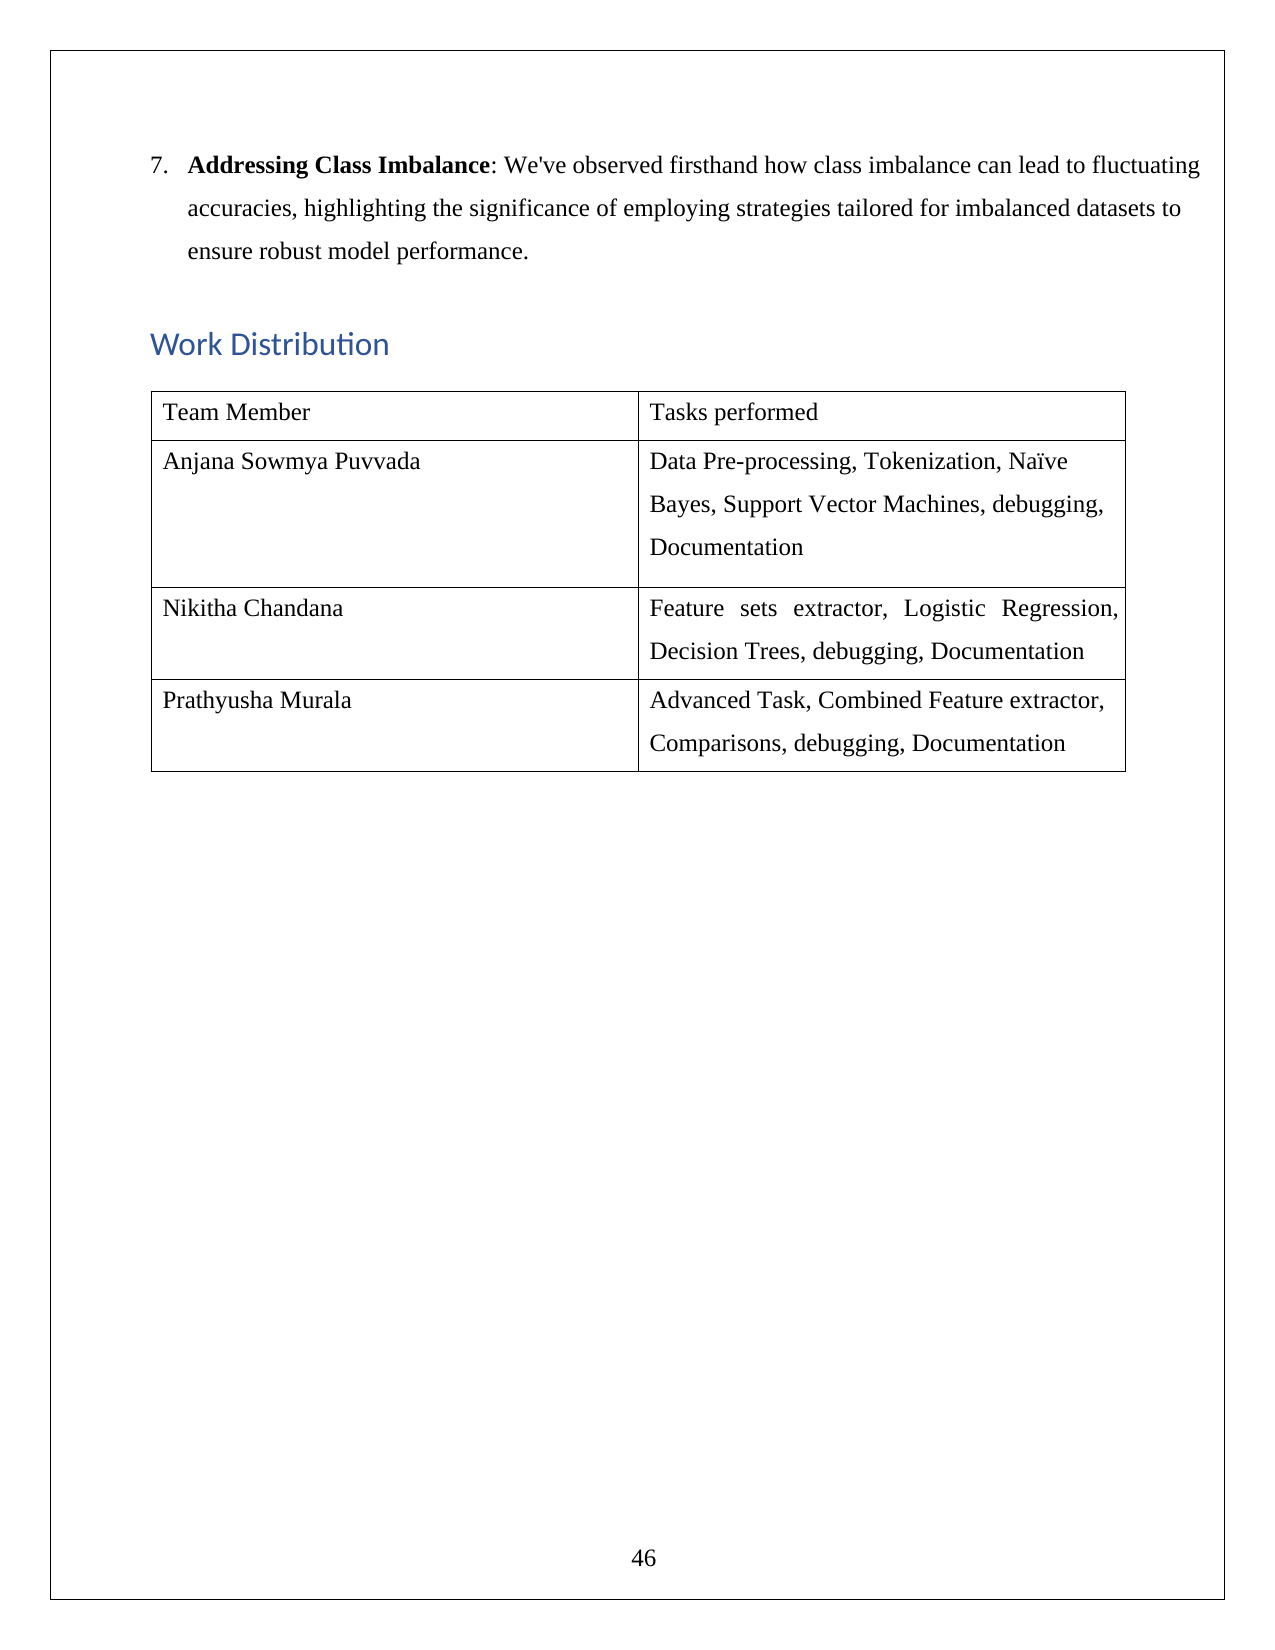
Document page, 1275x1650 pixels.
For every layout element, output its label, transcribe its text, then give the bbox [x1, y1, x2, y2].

table_cell Anjana Sowmya Puvvada [152, 441, 638, 587]
table_cell Data Pre-processing, Tokenization, Naïve Bayes, Support Vector Machines, debugging, Documentation [639, 441, 1125, 587]
table_cell Prathyusha Murala [152, 680, 638, 771]
table_cell Nikitha Chandana [152, 588, 638, 679]
table_cell Advanced Task, Combined Feature extractor, Comparisons, debugging, Documentation [639, 680, 1125, 771]
table_header Team Member [152, 392, 638, 440]
table_header Tasks performed [639, 392, 1125, 440]
table_cell Feature sets extractor, Logistic Regression, Decision Trees, debugging, Documentation [639, 588, 1125, 679]
list Addressing Class Imbalance: We've observed firsthand how class imbalance can lead to fluctuating accuracies, highlighting the significance of employing strategies tailored for imbalanced datasets to ensure robust model performance. [150, 150, 1205, 265]
subtitle Work Distribution [150, 322, 1205, 363]
